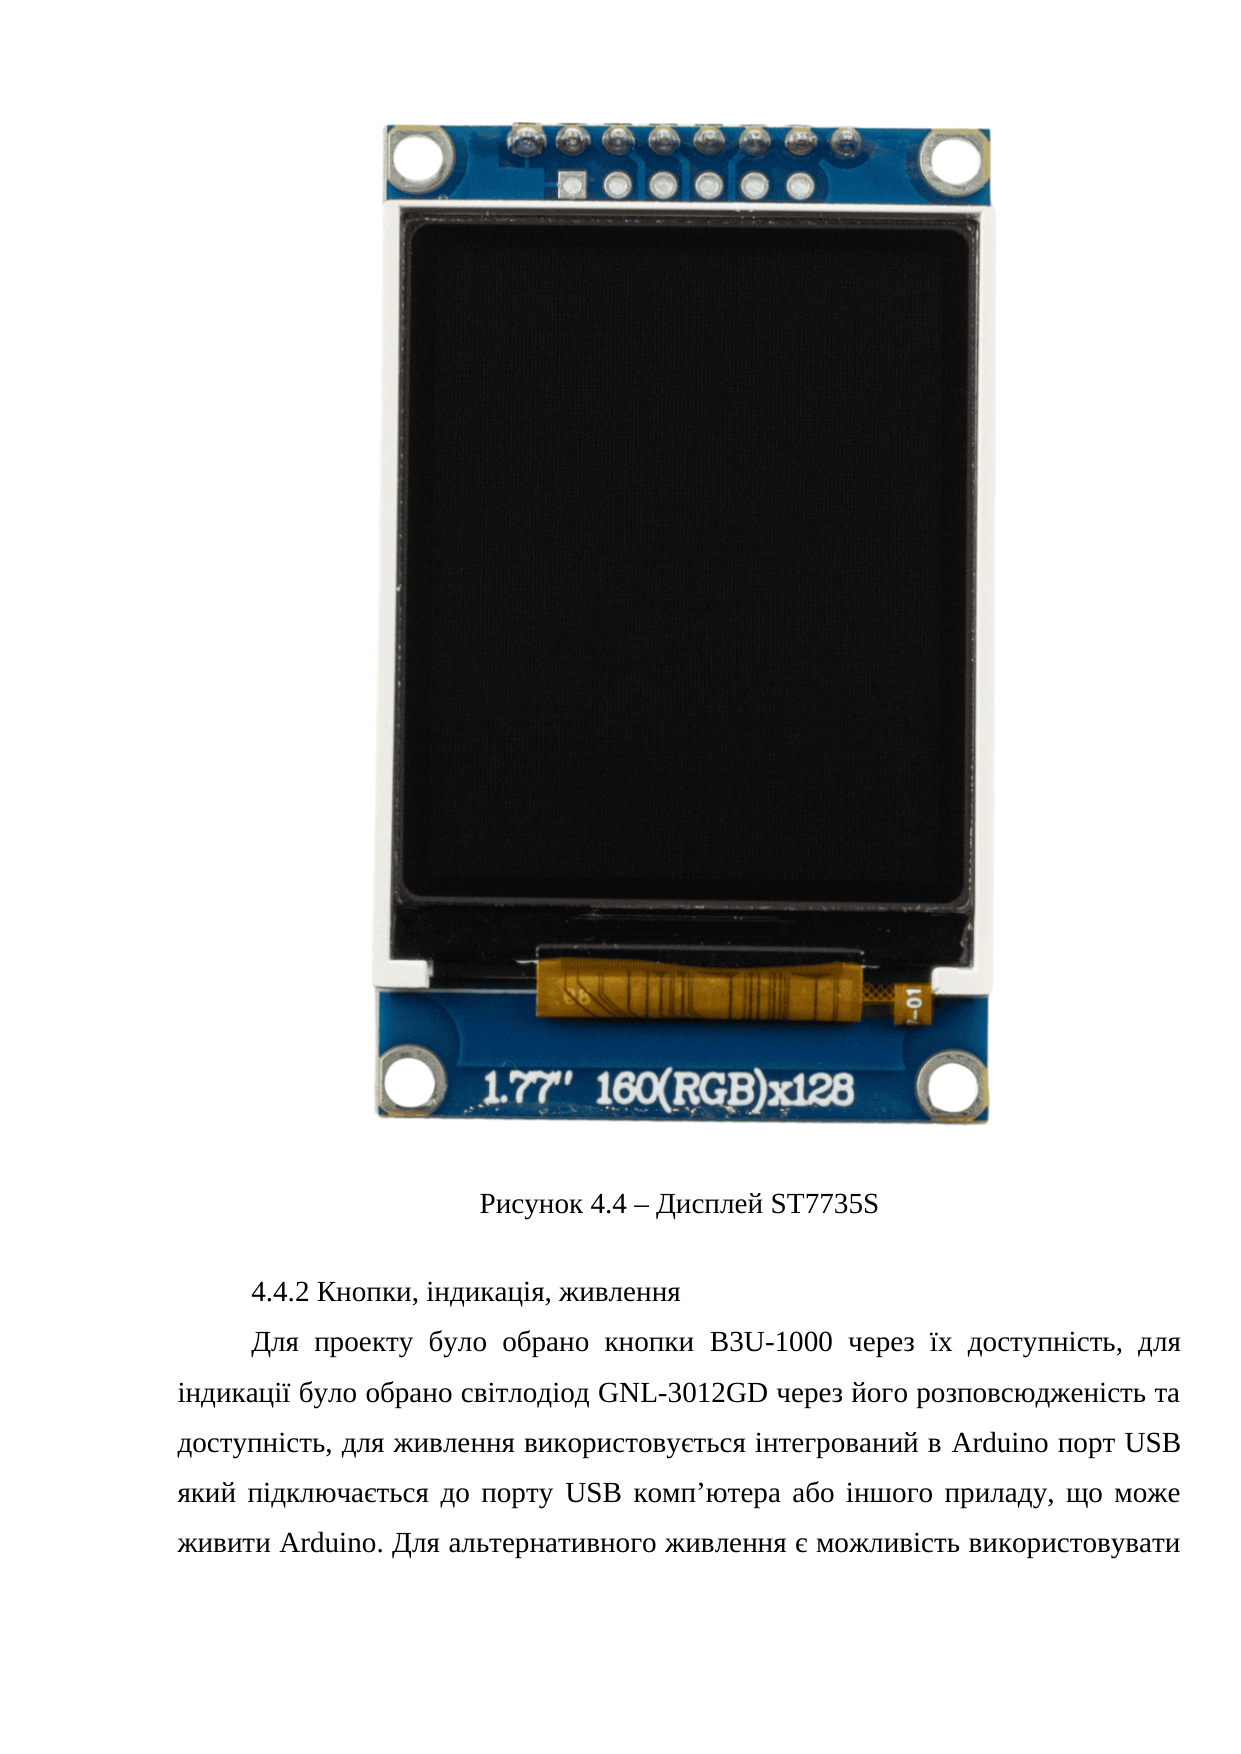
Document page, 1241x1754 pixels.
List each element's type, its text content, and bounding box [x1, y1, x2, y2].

text Рисунок 4.4 – Дисплей ST7735S [177, 1186, 1181, 1220]
text 4.4.2 Кнопки, індикація, живлення [177, 1274, 1181, 1308]
picture [362, 118, 996, 1135]
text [177, 1324, 1181, 1559]
